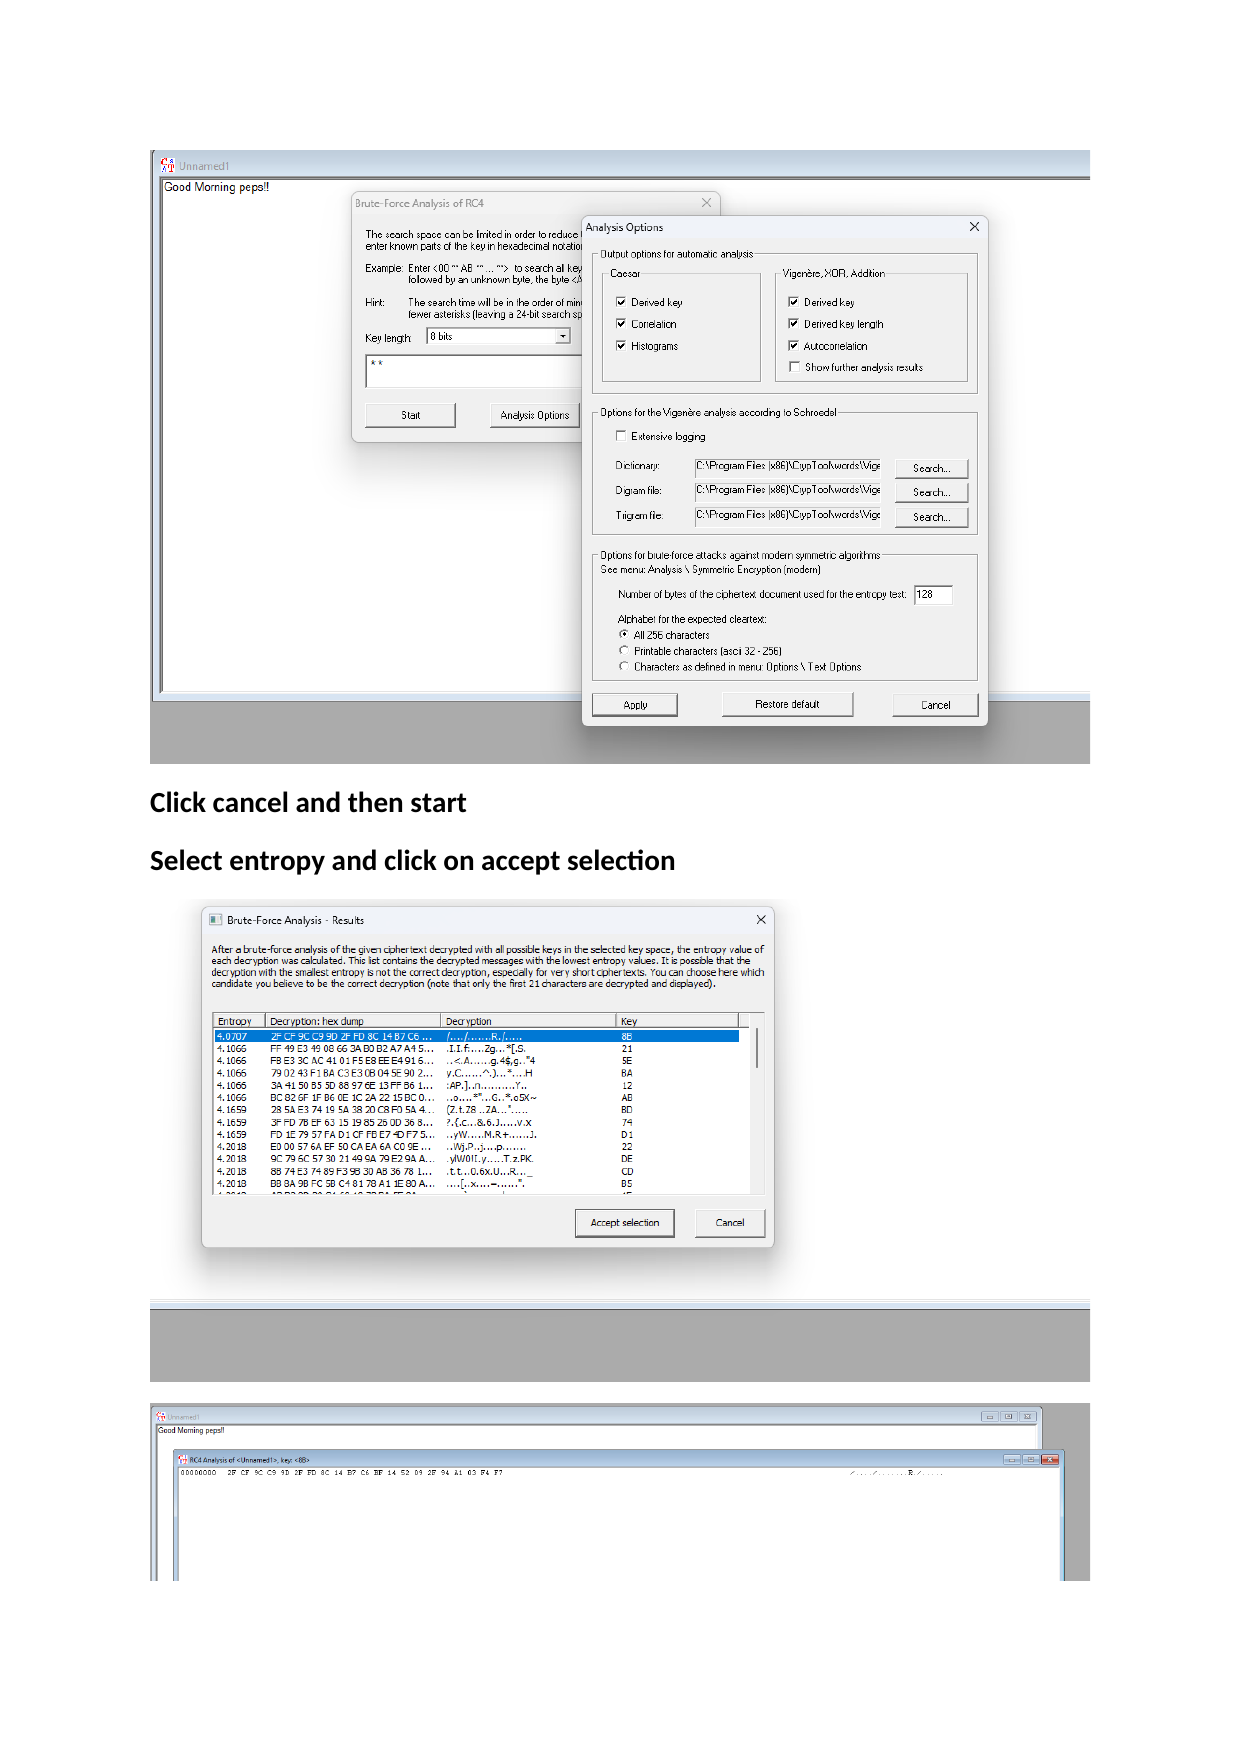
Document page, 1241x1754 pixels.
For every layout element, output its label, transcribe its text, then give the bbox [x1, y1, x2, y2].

picture [150, 1403, 1091, 1581]
picture [150, 899, 1091, 1382]
text Select entropy and click on accept selection [150, 842, 1090, 878]
picture [150, 150, 1091, 764]
text Click cancel and then start [150, 784, 1090, 820]
